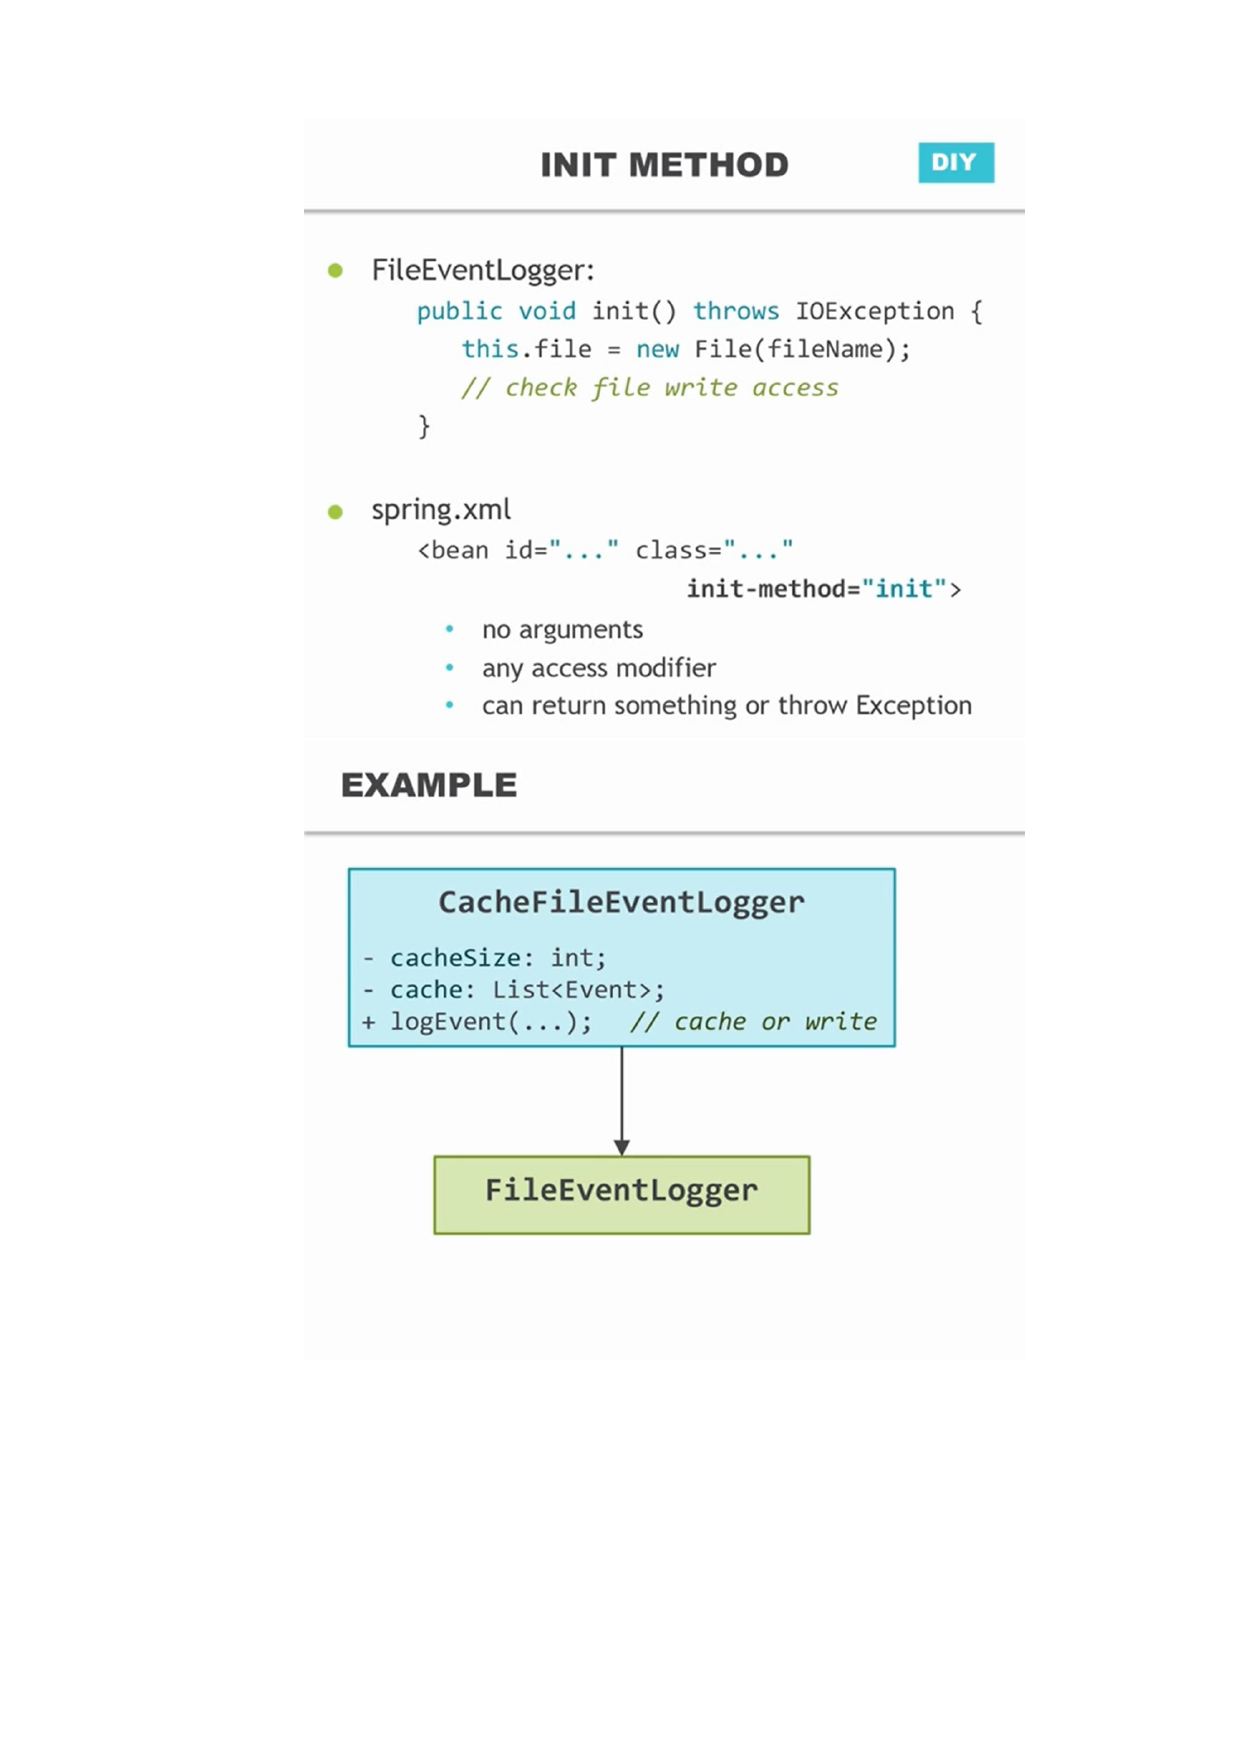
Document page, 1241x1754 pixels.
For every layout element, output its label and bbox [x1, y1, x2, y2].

picture [304, 118, 1025, 738]
picture [304, 740, 1025, 1360]
